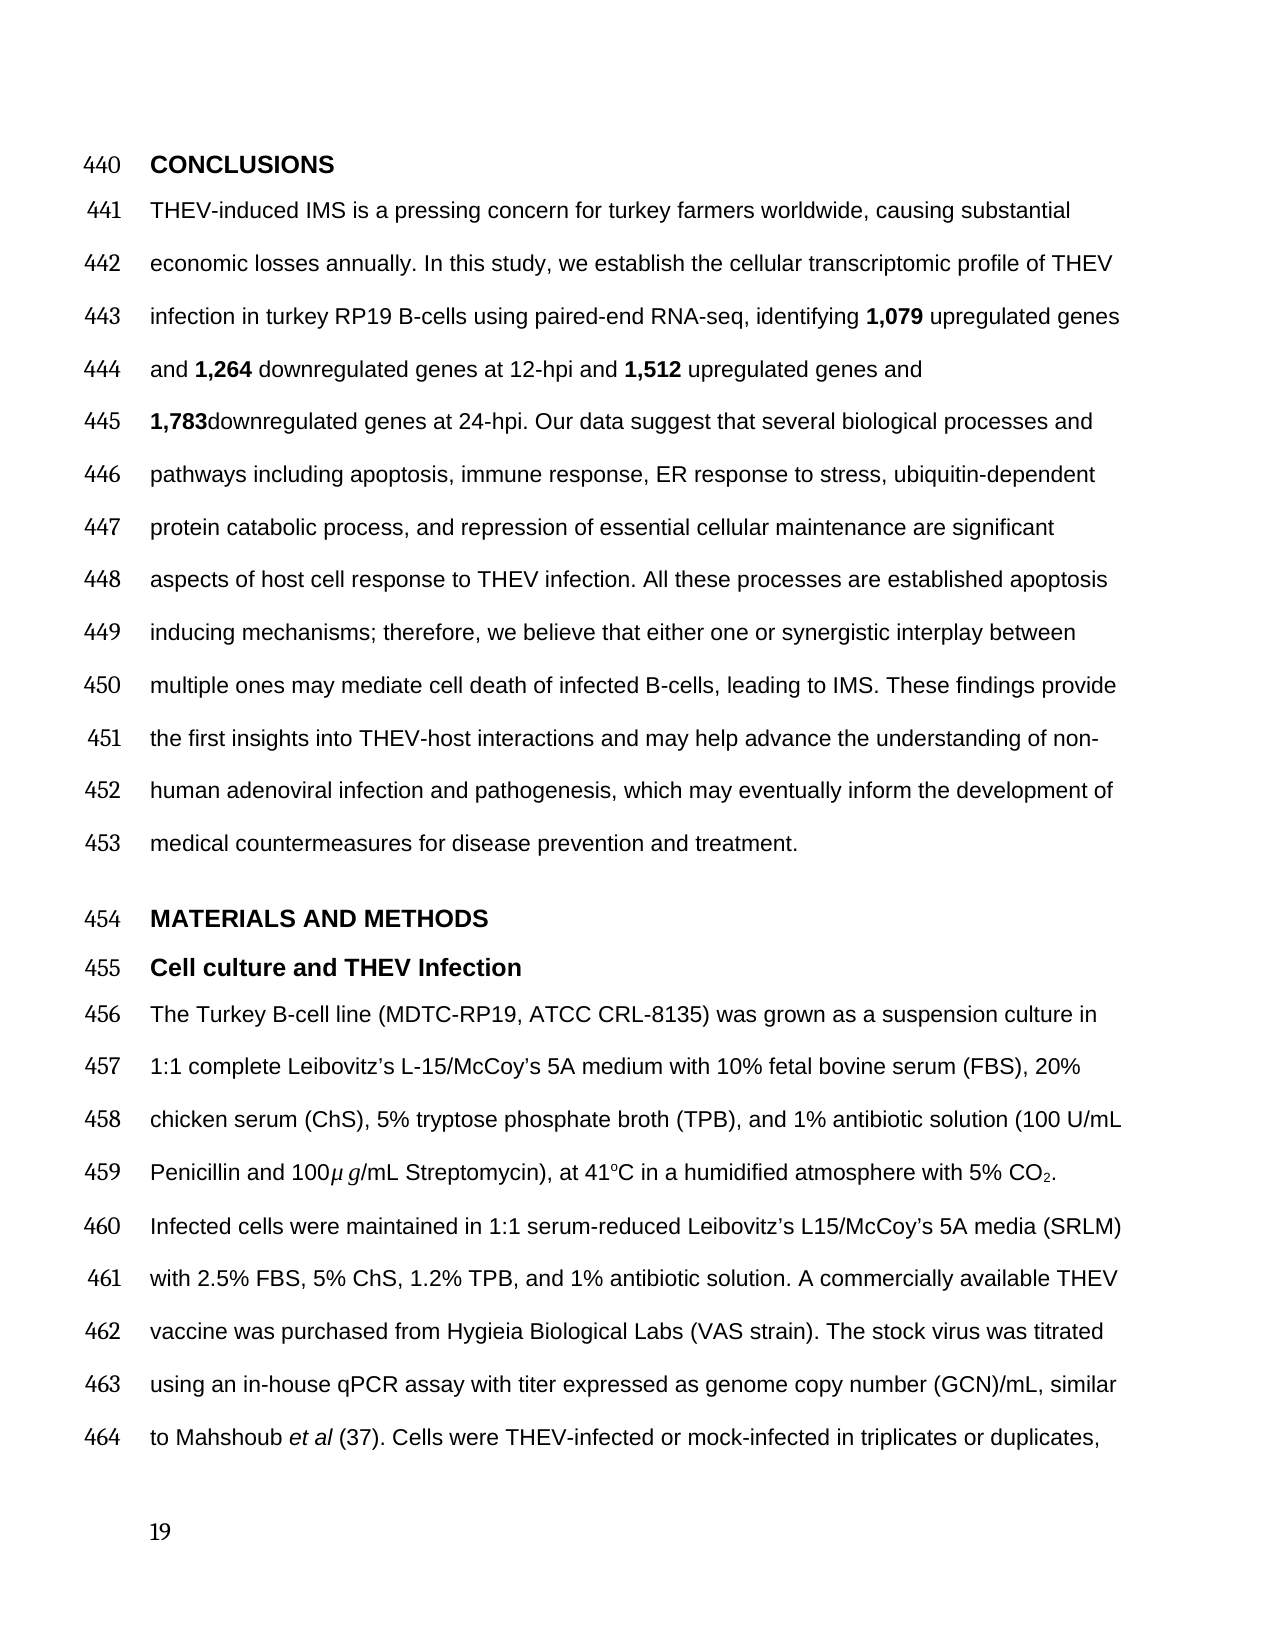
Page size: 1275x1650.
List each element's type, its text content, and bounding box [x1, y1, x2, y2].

subtitle Cell culture and THEV Infection [150, 953, 1125, 982]
text THEV-induced IMS is a pressing concern for turkey farmers worldwide, causing substantial economic losses annually. In this study, we establish the cellular transcriptomic profile of THEV infection in turkey RP19 B-cells using paired-end RNA-seq, identifying 1,079 upregulated genes and 1,264 downregulated genes at 12-hpi and 1,512 upregulated genes and 1,783downregulated genes at 24-hpi. Our data suggest that several biological processes and pathways including apoptosis, immune response, ER response to stress, ubiquitin-dependent protein catabolic process, and repression of essential cellular maintenance are significant aspects of host cell response to THEV infection. All these processes are established apoptosis inducing mechanisms; therefore, we believe that either one or synergistic interplay between multiple ones may mediate cell death of infected B-cells, leading to IMS. These findings provide the first insights into THEV-host interactions and may help advance the understanding of non-human adenoviral infection and pathogenesis, which may eventually inform the development of medical countermeasures for disease prevention and treatment. [150, 197, 1125, 856]
subtitle MATERIALS AND METHODS [150, 903, 1125, 932]
subtitle CONCLUSIONS [150, 150, 1125, 179]
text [150, 1001, 1125, 1450]
